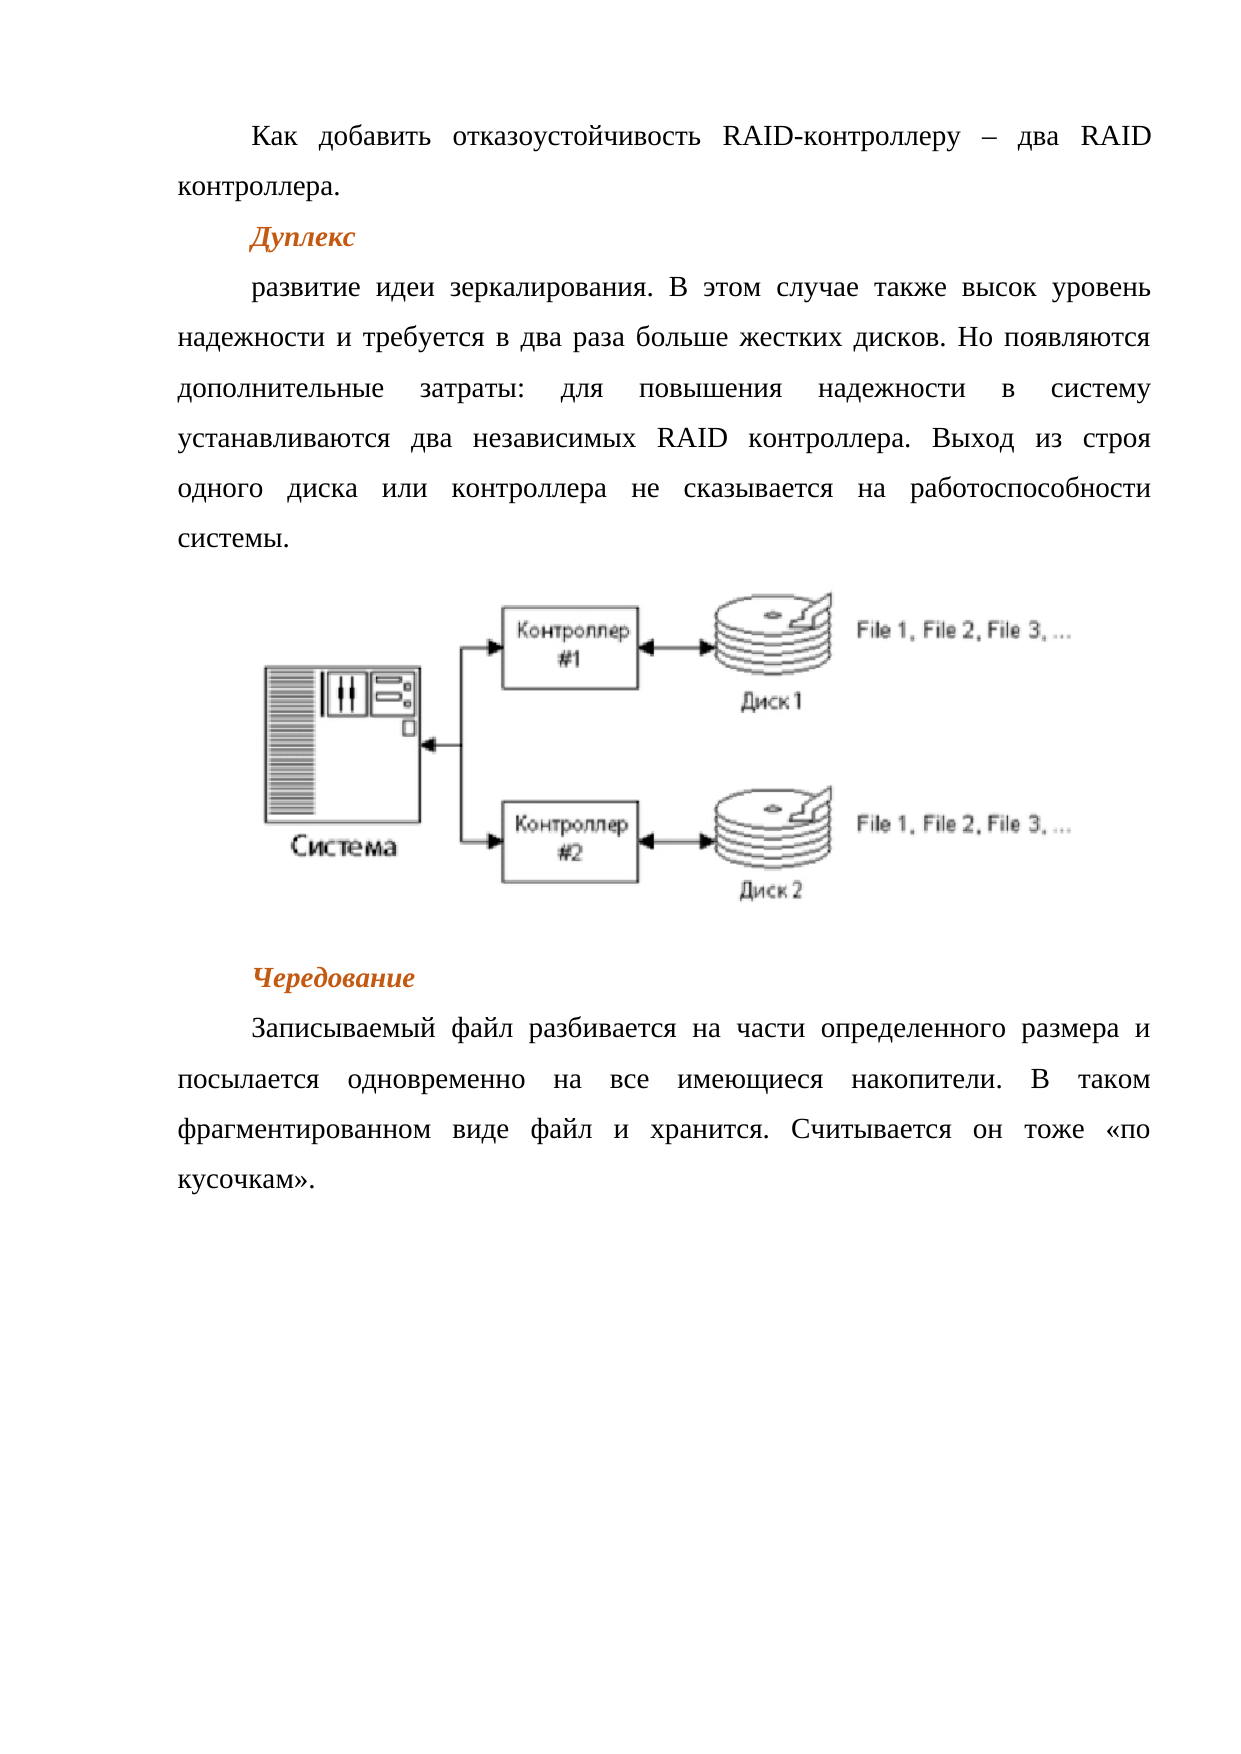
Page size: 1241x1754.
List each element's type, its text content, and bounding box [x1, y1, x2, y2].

picture [251, 571, 1092, 944]
text развитие идеи зеркалирования. В этом случае также высок уровень надежности и требуется в два раза больше жестких дисков. Но появляются дополнительные затраты: для повышения надежности в систему устанавливаются два независимых RAID контроллера. Выход из строя одного диска или контроллера не сказывается на работоспособности системы. [177, 269, 1152, 554]
text Дуплекс [177, 219, 1152, 252]
text Записываемый файл разбивается на части определенного размера и посылается одновременно на все имеющиеся накопители. В таком фрагментированном виде файл и хранится. Считывается он тоже «по кусочкам». [177, 1011, 1152, 1195]
text Как добавить отказоустойчивость RAID-контроллеру – два RAID контроллера. [177, 118, 1152, 202]
text Чередование [177, 960, 1152, 994]
